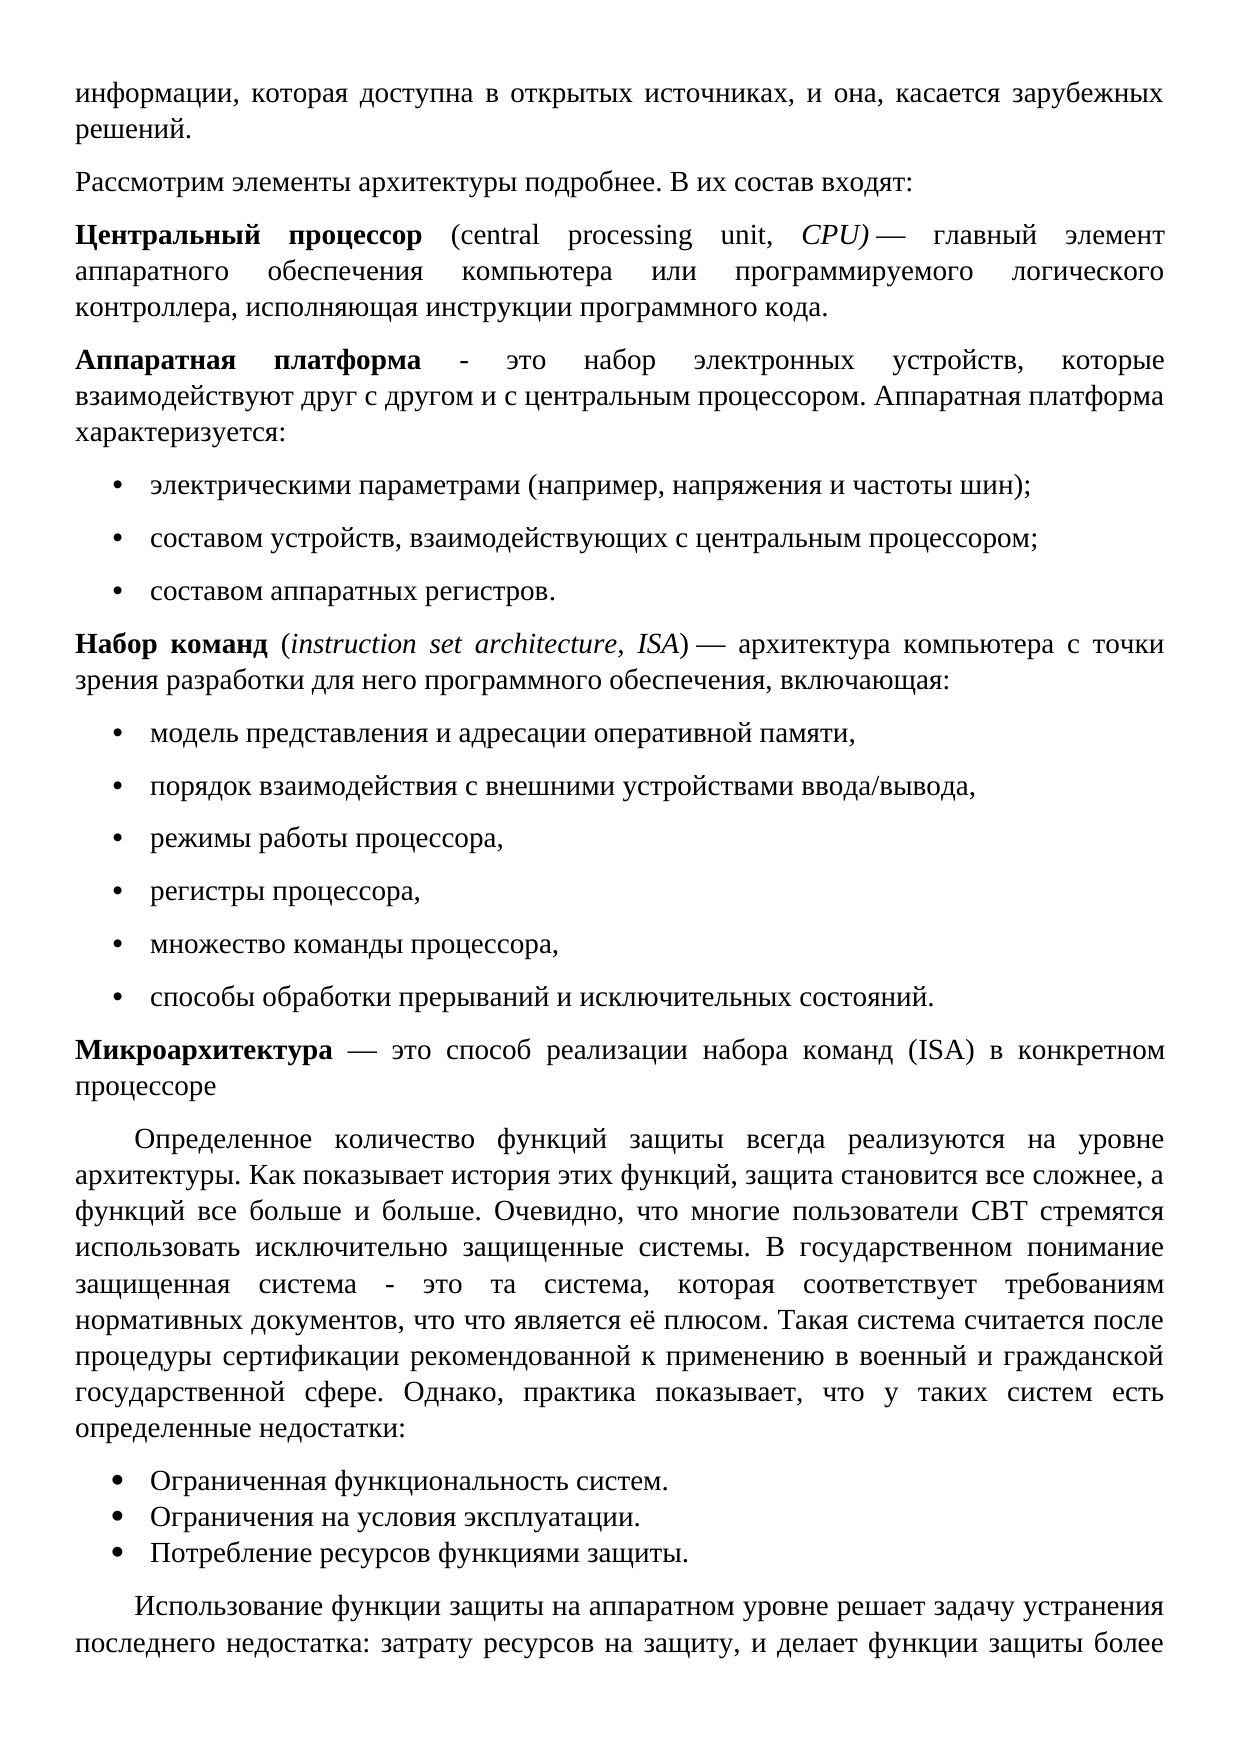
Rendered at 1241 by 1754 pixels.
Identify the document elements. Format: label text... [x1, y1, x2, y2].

list способы обработки прерываний и исключительных состояний. [112, 979, 1165, 1013]
text Определенное количество функций защиты всегда реализуются на уровне архитектуры. Как показывает история этих функций, защита становится все сложнее, а функций все больше и больше. Очевидно, что многие пользователи СВТ стремятся использовать исключительно защищенные системы. В государственном понимание защищенная система - это та система, которая соответствует требованиям нормативных документов, что что является её плюсом. Такая система считается после процедуры сертификации рекомендованной к применению в военный и гражданской государственной сфере. Однако, практика показывает, что у таких систем есть определенные недостатки: [75, 1121, 1165, 1444]
text Набор команд (instruction set architecture, ISA) — архитектура компьютера с точки зрения разработки для него программного обеспечения, включающая: [75, 626, 1165, 695]
text Рассмотрим элементы архитектуры подробнее. В их состав входят: [75, 164, 1165, 197]
list порядок взаимодействия с внешними устройствами ввода/вывода, [112, 768, 1165, 801]
list режимы работы процессора, [112, 821, 1165, 854]
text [75, 1588, 1165, 1658]
text Центральный процессор (central processing unit, CPU) — главный элемент аппаратного обеспечения компьютера или программируемого логического контроллера, исполняющая инструкции программного кода. [75, 217, 1165, 323]
text Аппаратная платформа - это набор электронных устройств, которые взаимодействуют друг с другом и с центральным процессором. Аппаратная платформа характеризуется: [75, 342, 1165, 448]
list модель представления и адресации оперативной памяти, [112, 715, 1165, 748]
list Потребление ресурсов функциями защиты. [112, 1536, 1165, 1569]
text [75, 75, 1165, 145]
list множество команды процессора, [112, 926, 1165, 960]
list регистры процессора, [112, 873, 1165, 907]
list Ограничения на условия эксплуатации. [112, 1499, 1165, 1533]
list Ограниченная функциональность систем. [112, 1463, 1165, 1497]
list составом устройств, взаимодействующих с центральным процессором; [112, 520, 1165, 553]
text Микроархитектура — это способ реализации набора команд (ISA) в конкретном процессоре [75, 1032, 1165, 1102]
list составом аппаратных регистров. [112, 573, 1165, 606]
list электрическими параметрами (например, напряжения и частоты шин); [112, 467, 1165, 501]
